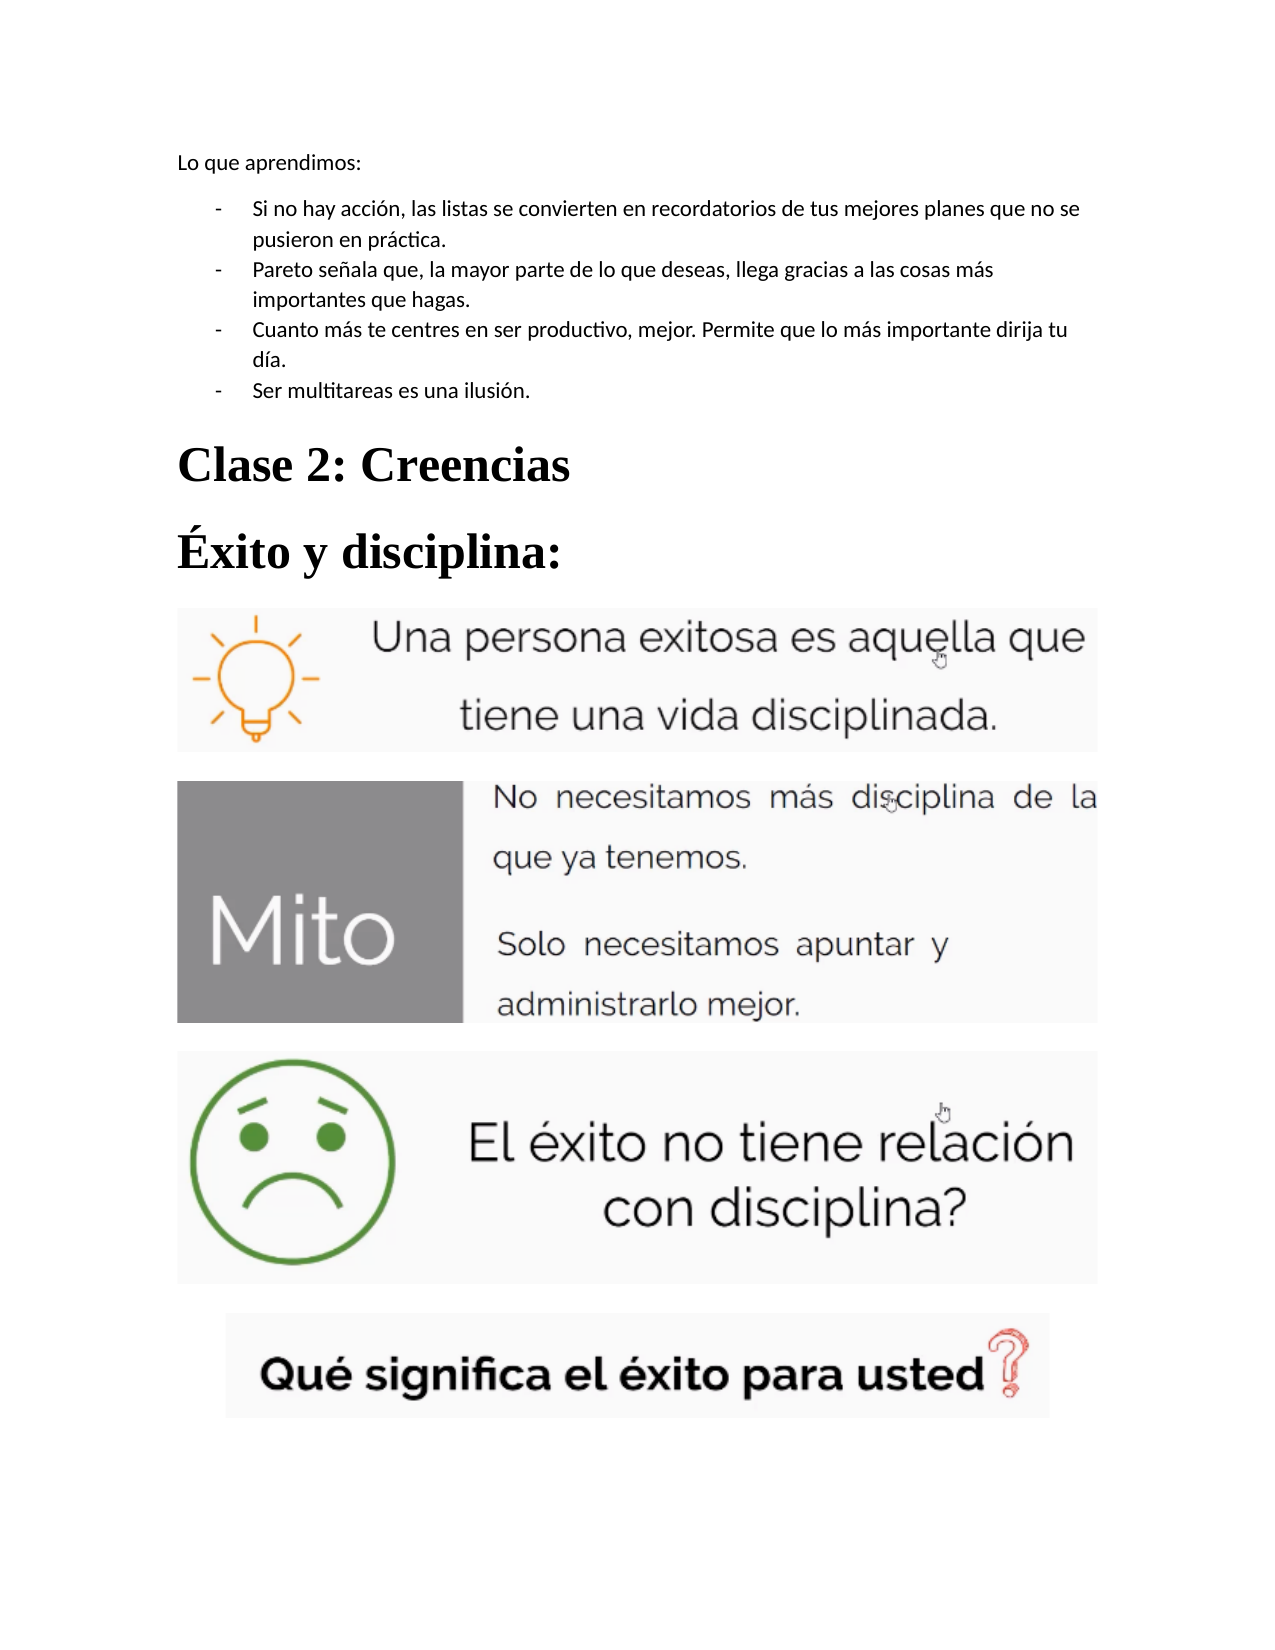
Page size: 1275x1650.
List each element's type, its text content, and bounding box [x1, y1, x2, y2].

text Lo que aprendimos: [177, 148, 1098, 176]
subtitle Clase 2: Creencias [177, 435, 1098, 493]
list Ser multitareas es una ilusión. [215, 376, 1098, 404]
list Cuanto más te centres en ser productivo, mejor. Permite que lo más importante dirija tu día. [215, 315, 1098, 373]
picture [177, 608, 1098, 752]
picture [177, 1051, 1098, 1284]
list Pareto señala que, la mayor parte de lo que deseas, llega gracias a las cosas más importantes que hagas. [215, 255, 1098, 313]
list Si no hay acción, las listas se convierten en recordatorios de tus mejores planes que no se pusieron en práctica. [215, 194, 1098, 253]
subtitle Éxito y disciplina: [177, 522, 1098, 579]
picture [225, 1313, 1050, 1418]
picture [177, 781, 1098, 1023]
